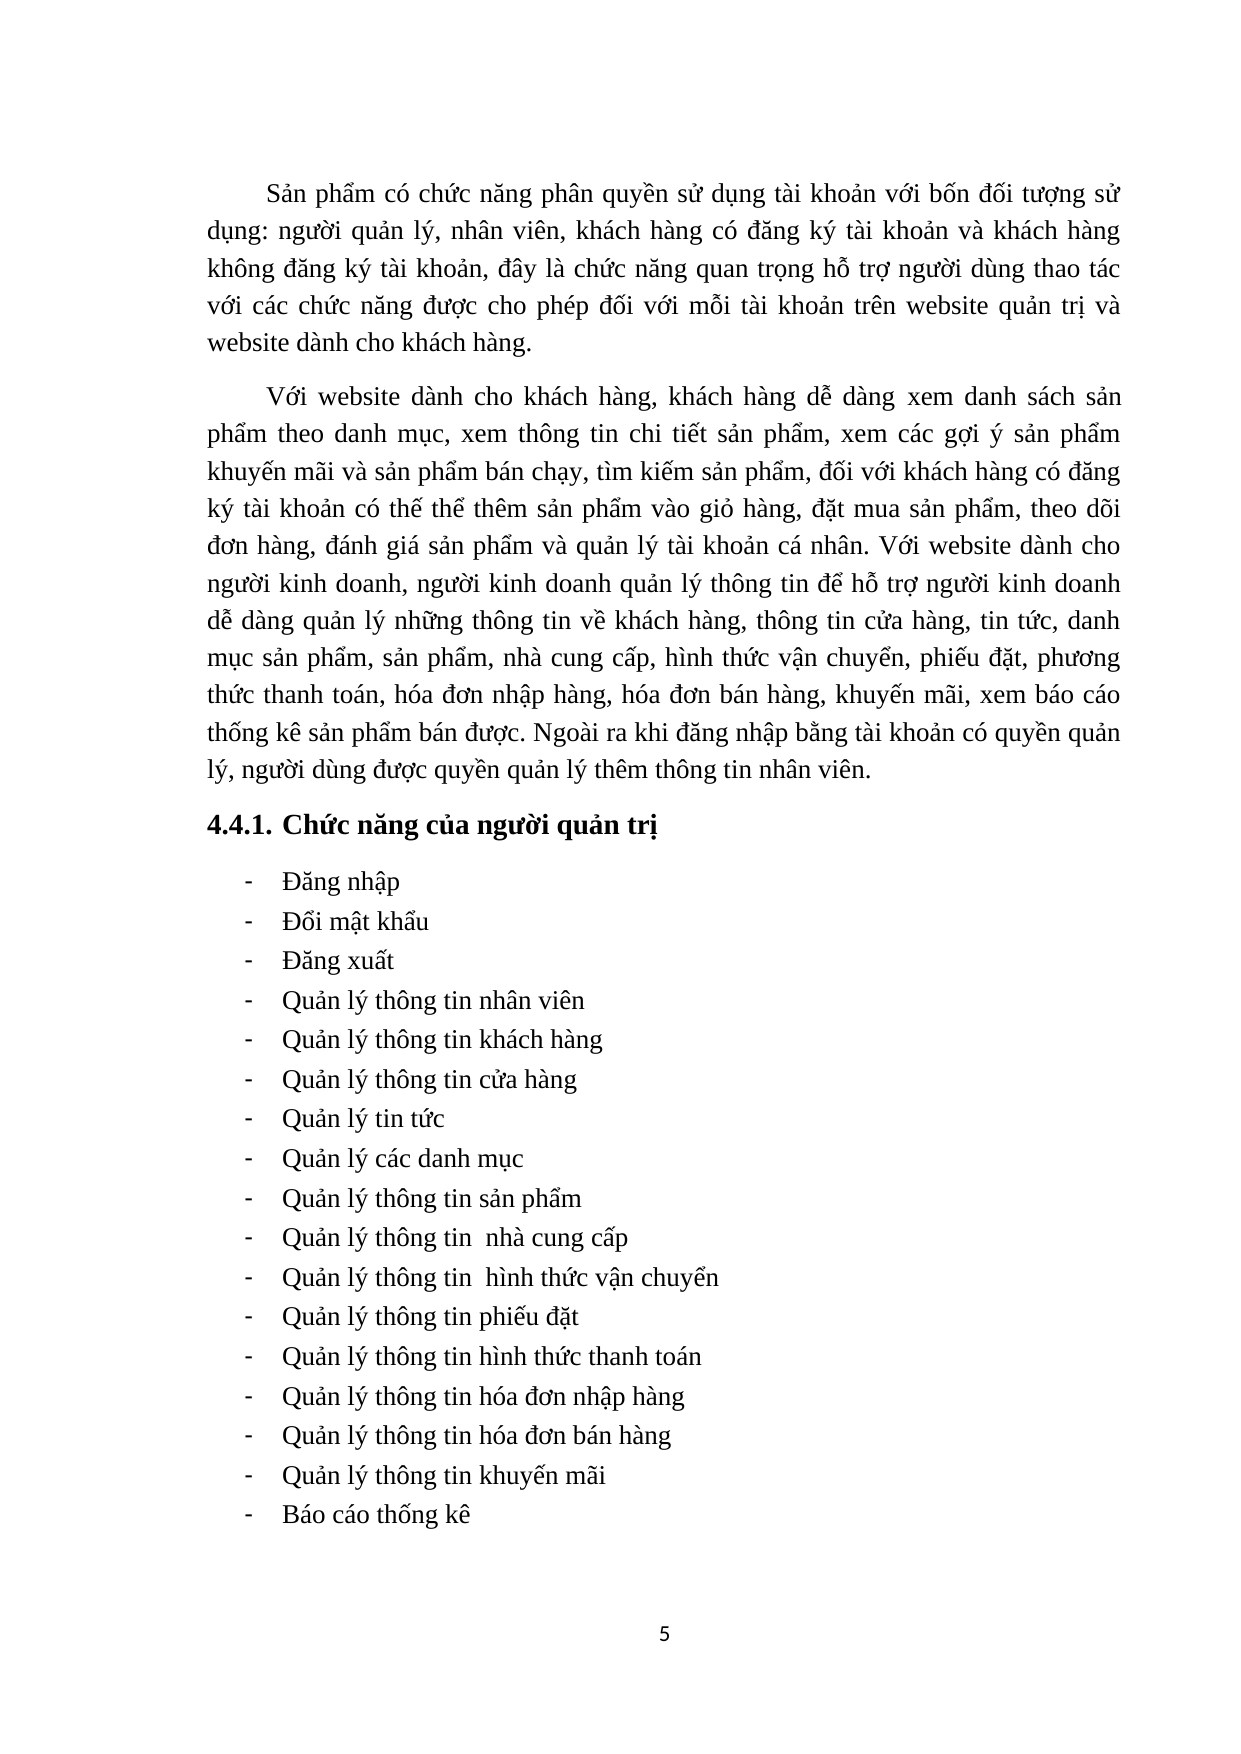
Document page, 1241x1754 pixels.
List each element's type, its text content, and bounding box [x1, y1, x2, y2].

list Quản lý thông tin nhà cung cấp [244, 1220, 1122, 1253]
list Báo cáo thống kê [244, 1497, 1122, 1530]
list Đăng xuất [244, 943, 1122, 976]
list Chức năng của người quản trị [207, 807, 1122, 841]
list Quản lý thông tin hóa đơn bán hàng [244, 1418, 1122, 1451]
list Quản lý thông tin khuyến mãi [244, 1458, 1122, 1491]
list Đăng nhập [244, 864, 1122, 897]
list Quản lý tin tức [244, 1102, 1122, 1134]
list Quản lý thông tin hình thức vận chuyển [244, 1260, 1122, 1293]
list Quản lý các danh mục [244, 1141, 1122, 1174]
list Quản lý thông tin sản phẩm [244, 1181, 1122, 1214]
text Với website dành cho khách hàng, khách hàng dễ dàng xem danh sách sản phẩm theo danh mục, xem thông tin chi tiết sản phẩm, xem các gợi ý sản phẩm khuyến mãi và sản phẩm bán chạy, tìm kiếm sản phẩm, đối với khách hàng có đăng ký tài khoản có thế thể thêm sản phẩm vào giỏ hàng, đặt mua sản phẩm, theo dõi đơn hàng, đánh giá sản phẩm và quản lý tài khoản cá nhân. Với website dành cho người kinh doanh, người kinh doanh quản lý thông tin để hỗ trợ người kinh doanh dễ dàng quản lý những thông tin về khách hàng, thông tin cửa hàng, tin tức, danh mục sản phẩm, sản phẩm, nhà cung cấp, hình thức vận chuyển, phiếu đặt, phương thức thanh toán, hóa đơn nhập hàng, hóa đơn bán hàng, khuyến mãi, xem báo cáo thống kê sản phẩm bán được. Ngoài ra khi đăng nhập bằng tài khoản có quyền quản lý, người dùng được quyền quản lý thêm thông tin nhân viên. [207, 380, 1122, 784]
text Sản phẩm có chức năng phân quyền sử dụng tài khoản với bốn đối tượng sử dụng: người quản lý, nhân viên, khách hàng có đăng ký tài khoản và khách hàng không đăng ký tài khoản, đây là chức năng quan trọng hỗ trợ người dùng thao tác với các chức năng được cho phép đối với mỗi tài khoản trên website quản trị và website dành cho khách hàng. [207, 177, 1122, 357]
list Quản lý thông tin nhân viên [244, 983, 1122, 1016]
list Quản lý thông tin cửa hàng [244, 1062, 1122, 1095]
list Quản lý thông tin phiếu đặt [244, 1299, 1122, 1332]
list Quản lý thông tin hình thức thanh toán [244, 1339, 1122, 1372]
list Quản lý thông tin khách hàng [244, 1022, 1122, 1055]
list Quản lý thông tin hóa đơn nhập hàng [244, 1379, 1122, 1412]
list Đổi mật khẩu [244, 904, 1122, 937]
